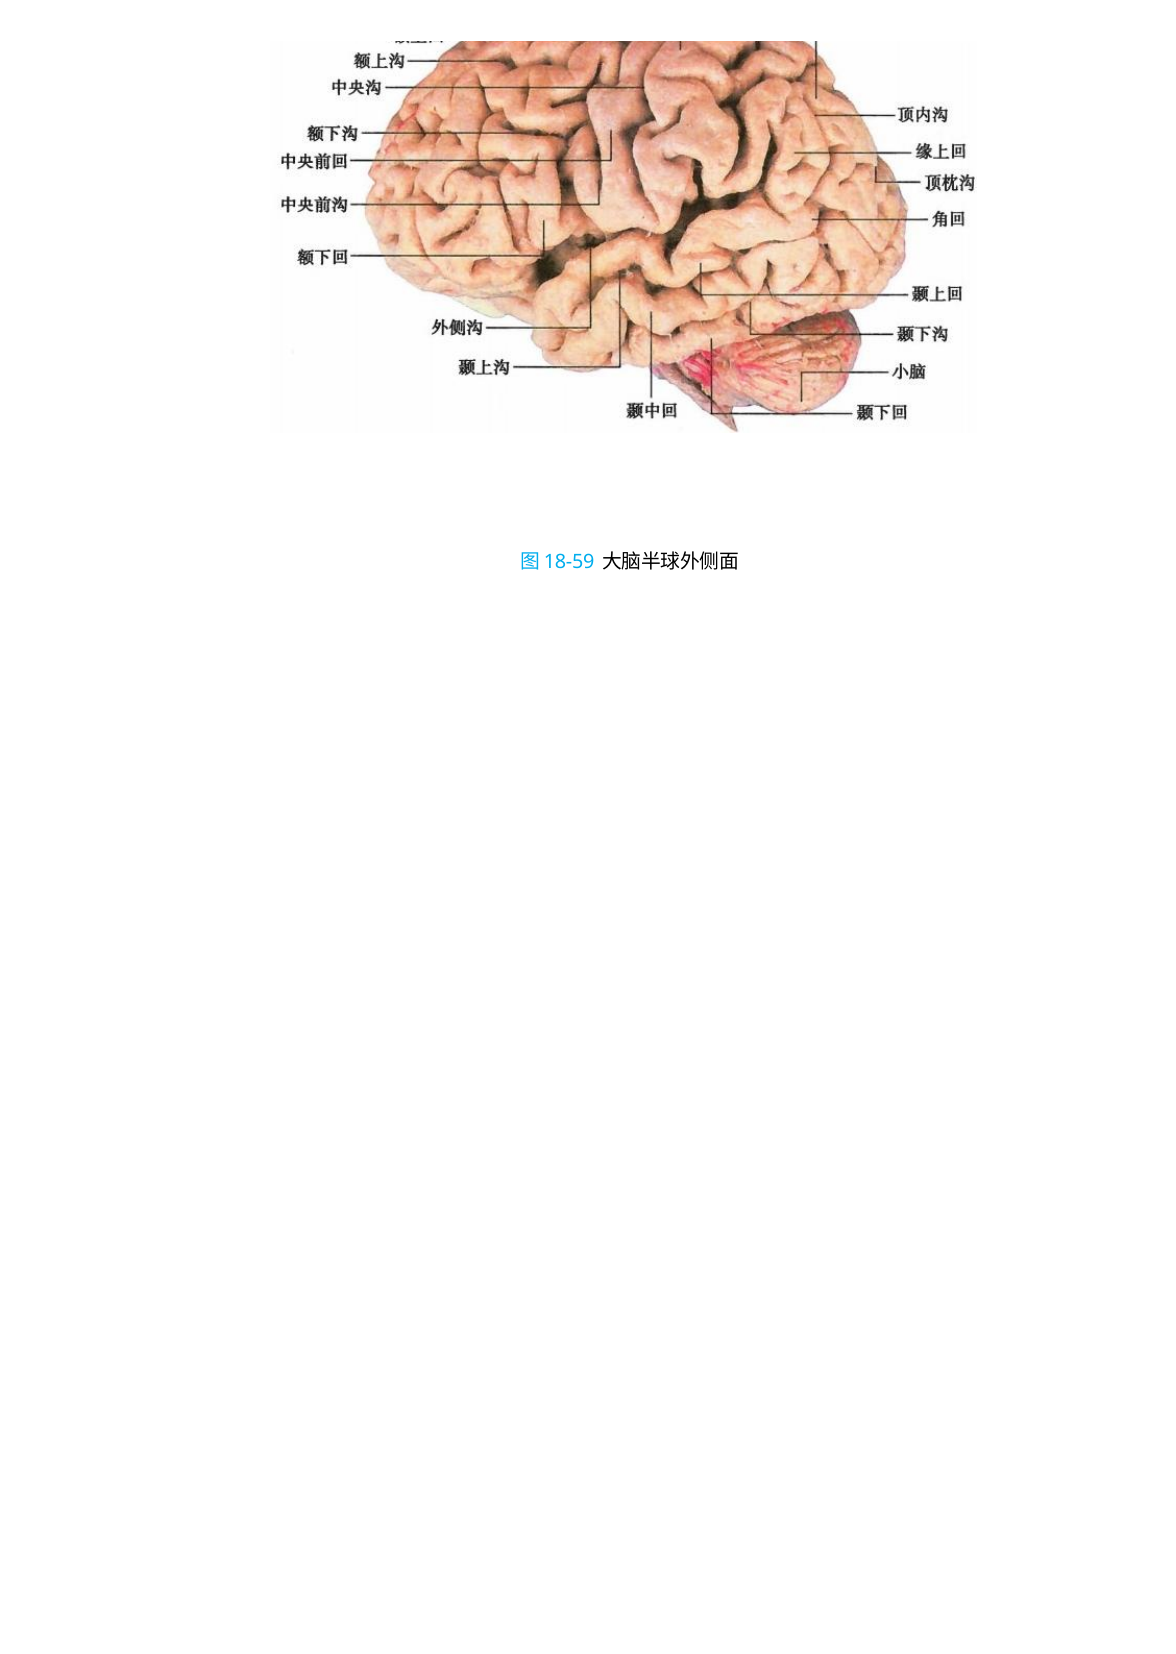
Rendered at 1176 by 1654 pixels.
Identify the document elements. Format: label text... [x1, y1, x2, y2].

picture [269, 41, 977, 433]
picture [524, 565, 536, 569]
text 图18-59 大脑半球外侧面 [520, 547, 1083, 574]
